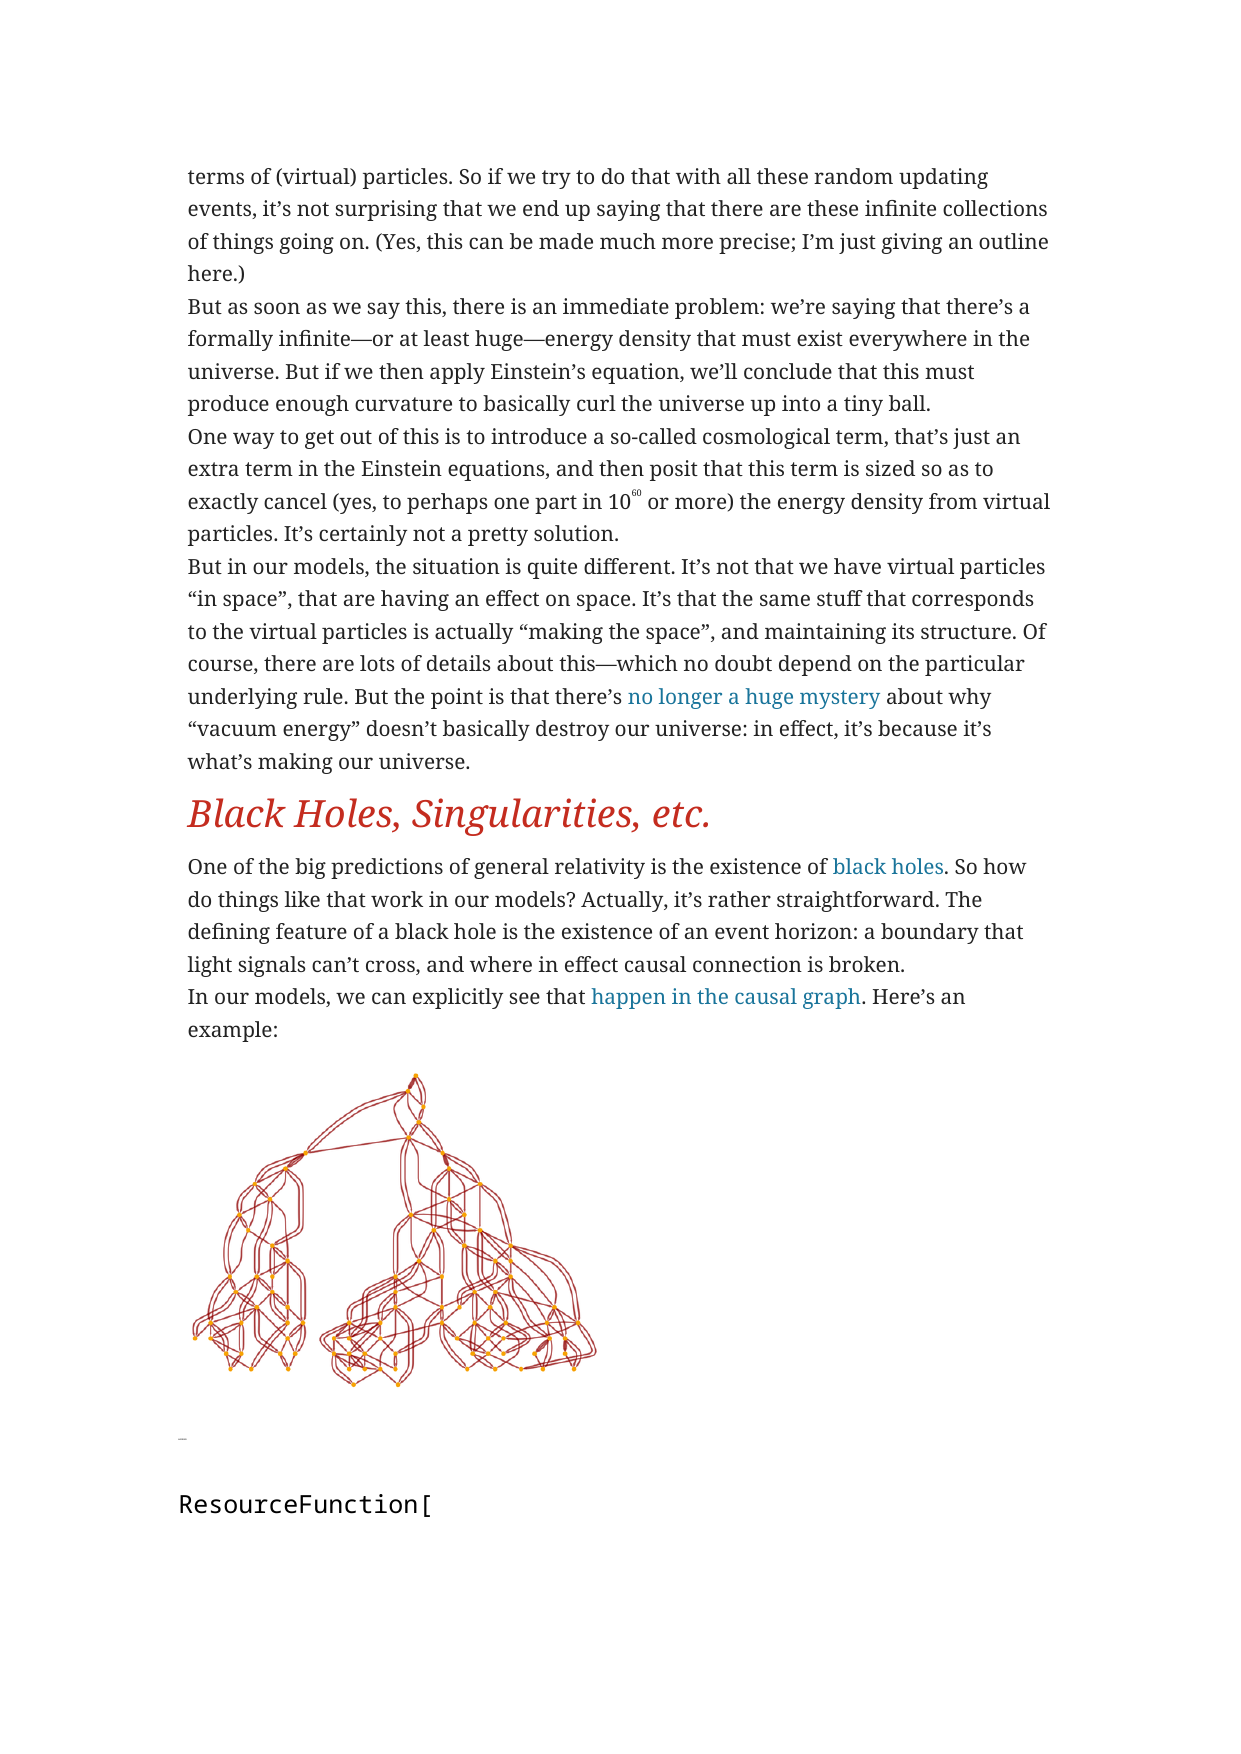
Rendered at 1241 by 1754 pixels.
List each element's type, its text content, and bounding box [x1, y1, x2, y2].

text In our models, we can explicitly see that happen in the causal graph. Here’s an example: [187, 982, 1053, 1047]
picture [178, 1063, 616, 1395]
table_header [172, 1047, 1053, 1540]
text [187, 162, 1053, 292]
text One way to get out of this is to introduce a so-called cosmological term, that’s just an extra term in the Einstein equations, and then posit that this term is sized so as to exactly cancel (yes, to perhaps one part in 1060 or more) the energy density from virtual particles. It’s certainly not a pretty solution. [187, 422, 1053, 552]
text Black Holes, Singularities, etc. [187, 787, 1053, 852]
text One of the big predictions of general relativity is the existence of black holes. So how do things like that work in our models? Actually, it’s rather straightforward. The defining feature of a black hole is the existence of an event horizon: a boundary that light signals can’t cross, and where in effect causal connection is broken. [187, 852, 1053, 982]
text But in our models, the situation is quite different. It’s not that we have virtual particles “in space”, that are having an effect on space. It’s that the same stuff that corresponds to the virtual particles is actually “making the space”, and maintaining its structure. Of course, there are lots of details about this—which no doubt depend on the particular underlying rule. But the point is that there’s no longer a huge mystery about why “vacuum energy” doesn’t basically destroy our universe: in effect, it’s because it’s what’s making our universe. [187, 552, 1053, 779]
text But as soon as we say this, there is an immediate problem: we’re saying that there’s a formally infinite—or at least huge—energy density that must exist everywhere in the universe. But if we then apply Einstein’s equation, we’ll conclude that this must produce enough curvature to basically curl the universe up into a tiny ball. [187, 292, 1053, 422]
